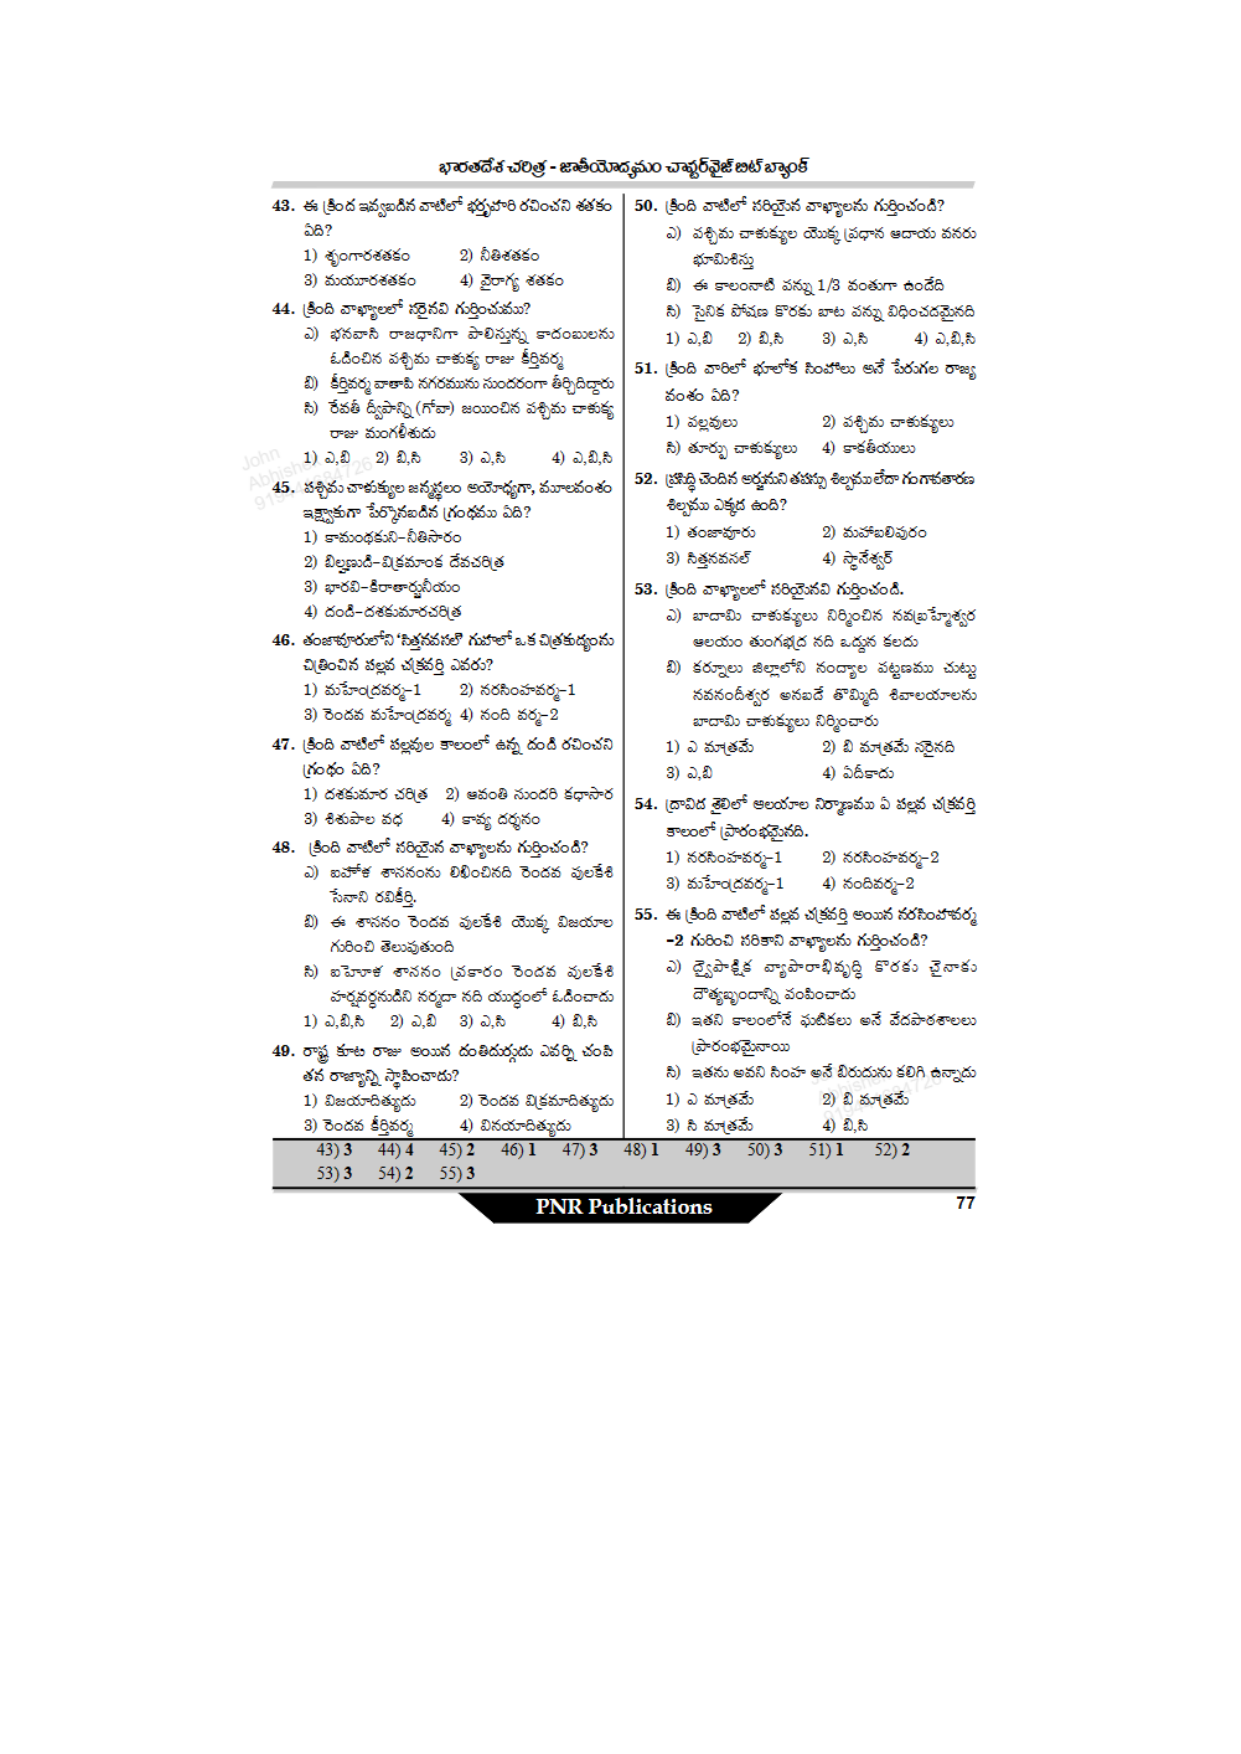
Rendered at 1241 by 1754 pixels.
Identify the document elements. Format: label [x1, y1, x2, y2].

picture [150, 150, 1091, 1235]
